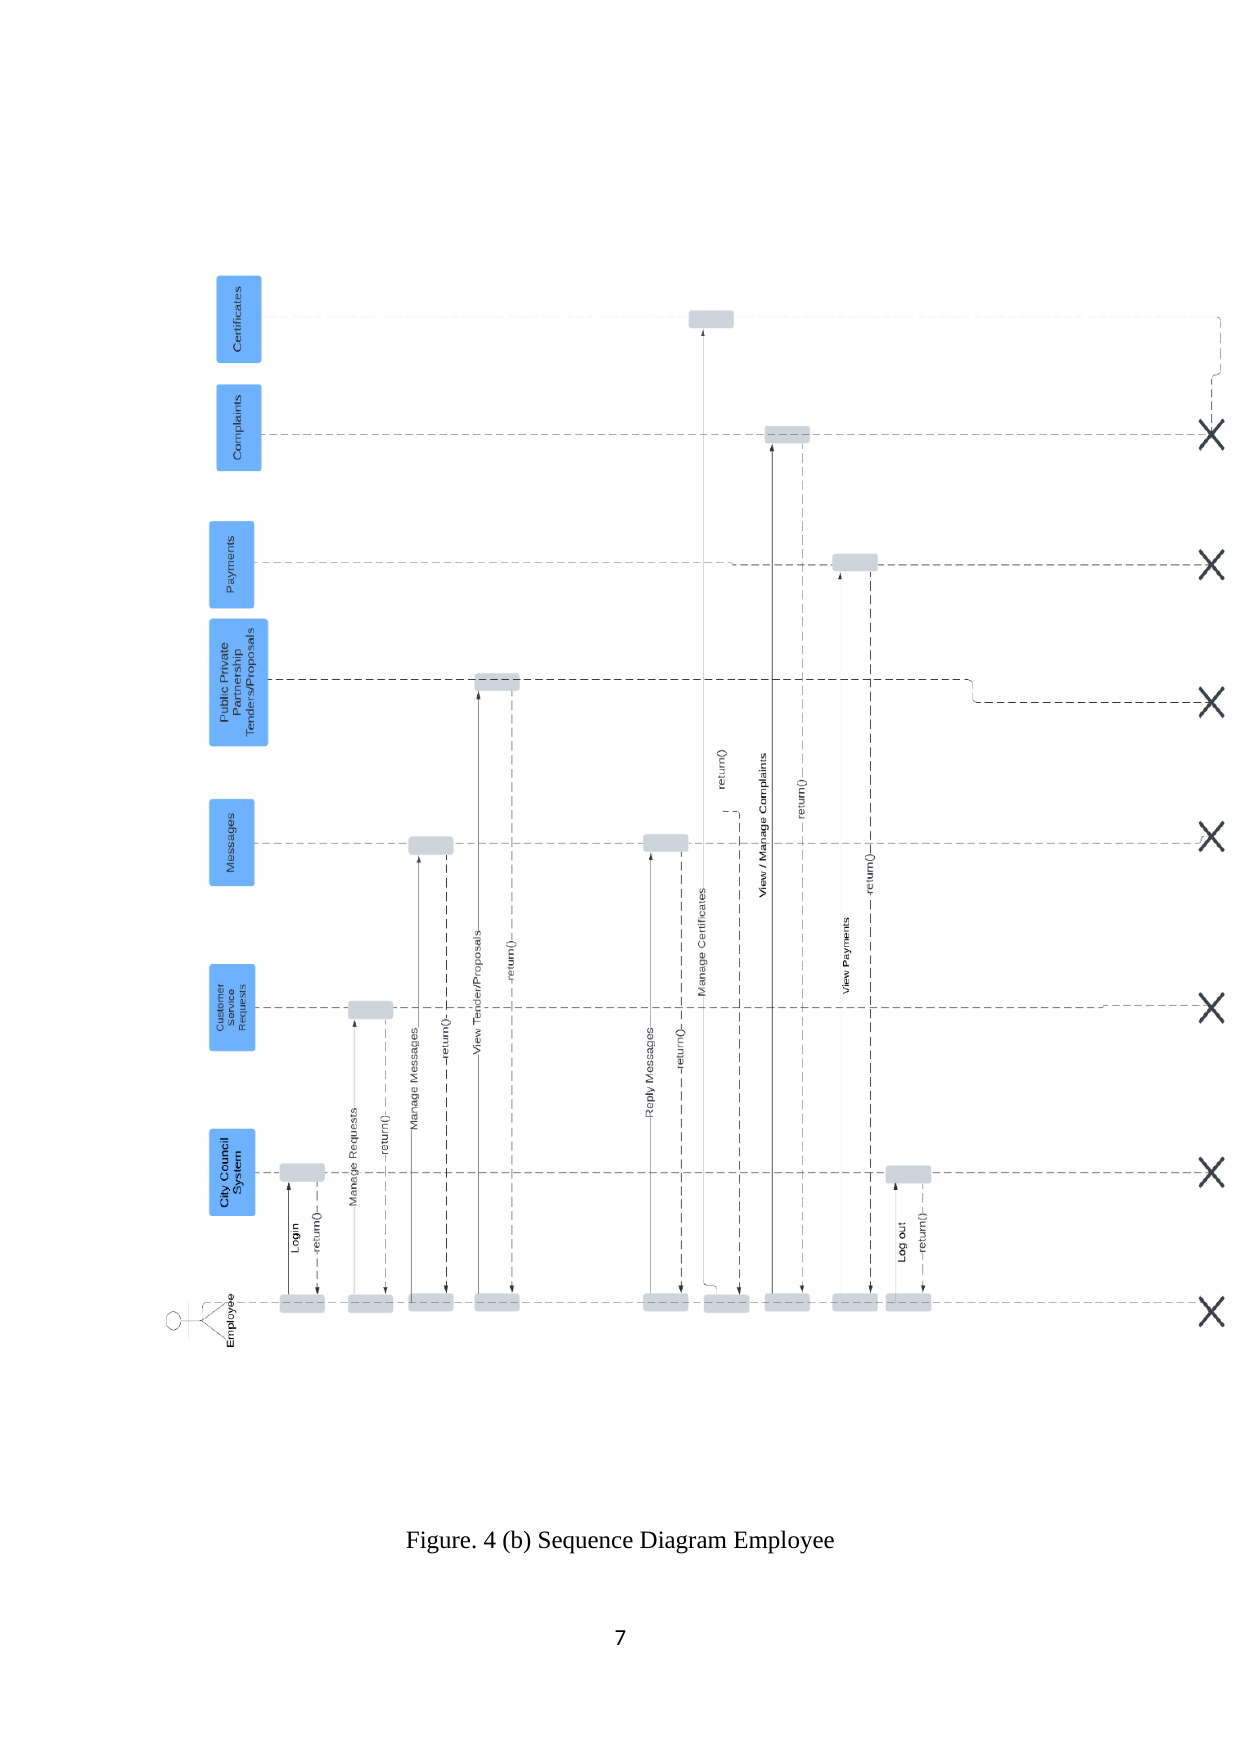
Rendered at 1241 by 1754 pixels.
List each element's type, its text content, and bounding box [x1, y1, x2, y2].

text Figure. 4 (b) Sequence Diagram Employee [150, 1526, 1090, 1554]
picture [152, 259, 1241, 1393]
